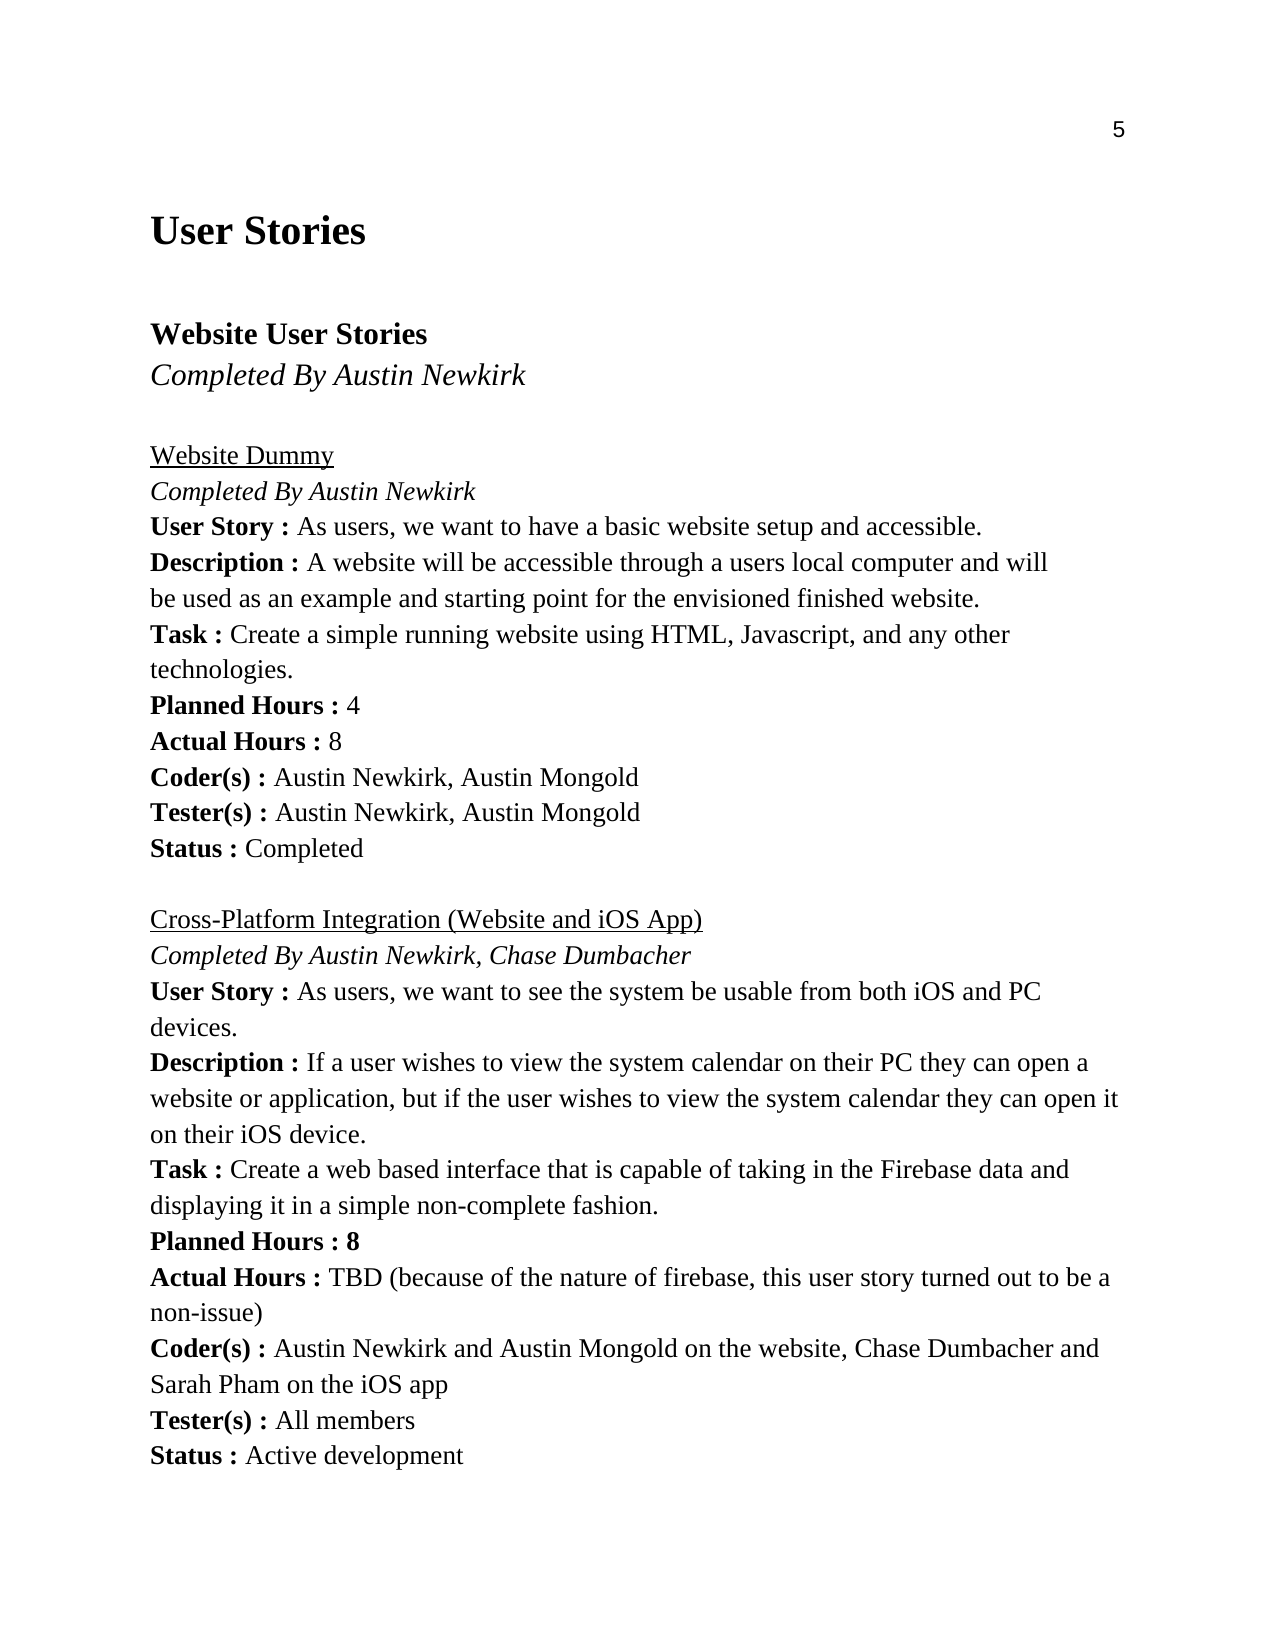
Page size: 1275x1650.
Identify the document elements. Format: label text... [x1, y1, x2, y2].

text be used as an example and starting point for the envisioned finished website. [150, 582, 1125, 613]
text Cross-Platform Integration (Website and iOS App) [150, 903, 1125, 935]
text Planned Hours : 4 [150, 689, 1125, 720]
text User Story : As users, we want to have a basic website setup and accessible. [150, 511, 1125, 542]
text Completed By Austin Newkirk [150, 357, 1125, 392]
text Completed By Austin Newkirk, Chase Dumbacher [150, 939, 1125, 970]
text Status : Active development [150, 1439, 1125, 1471]
text Tester(s) : All members [150, 1404, 1125, 1435]
text Status : Completed [150, 832, 1125, 863]
text Actual Hours : TBD (because of the nature of firebase, this user story turned out to be a non-issue) [150, 1261, 1125, 1328]
subtitle Website User Stories [150, 315, 1125, 351]
text Task : Create a web based interface that is capable of taking in the Firebase data and displaying it in a simple non-complete fashion. [150, 1154, 1125, 1221]
text Website Dummy [150, 439, 1125, 470]
text User Story : As users, we want to see the system be usable from both iOS and PC devices. [150, 975, 1125, 1042]
text Tester(s) : Austin Newkirk, Austin Mongold [150, 796, 1125, 827]
text Completed By Austin Newkirk [150, 475, 1125, 506]
subtitle User Stories [150, 205, 1125, 253]
text Coder(s) : Austin Newkirk and Austin Mongold on the website, Chase Dumbacher and Sarah Pham on the iOS app [150, 1332, 1125, 1399]
text Actual Hours : 8 [150, 725, 1125, 756]
text Task : Create a simple running website using HTML, Javascript, and any other technologies. [150, 618, 1125, 684]
text Description : A website will be accessible through a users local computer and will [150, 546, 1125, 577]
text Description : If a user wishes to view the system calendar on their PC they can open a website or application, but if the user wishes to view the system calendar they can open it on their iOS device. [150, 1046, 1125, 1149]
text Coder(s) : Austin Newkirk, Austin Mongold [150, 761, 1125, 792]
text Planned Hours : 8 [150, 1225, 1125, 1256]
